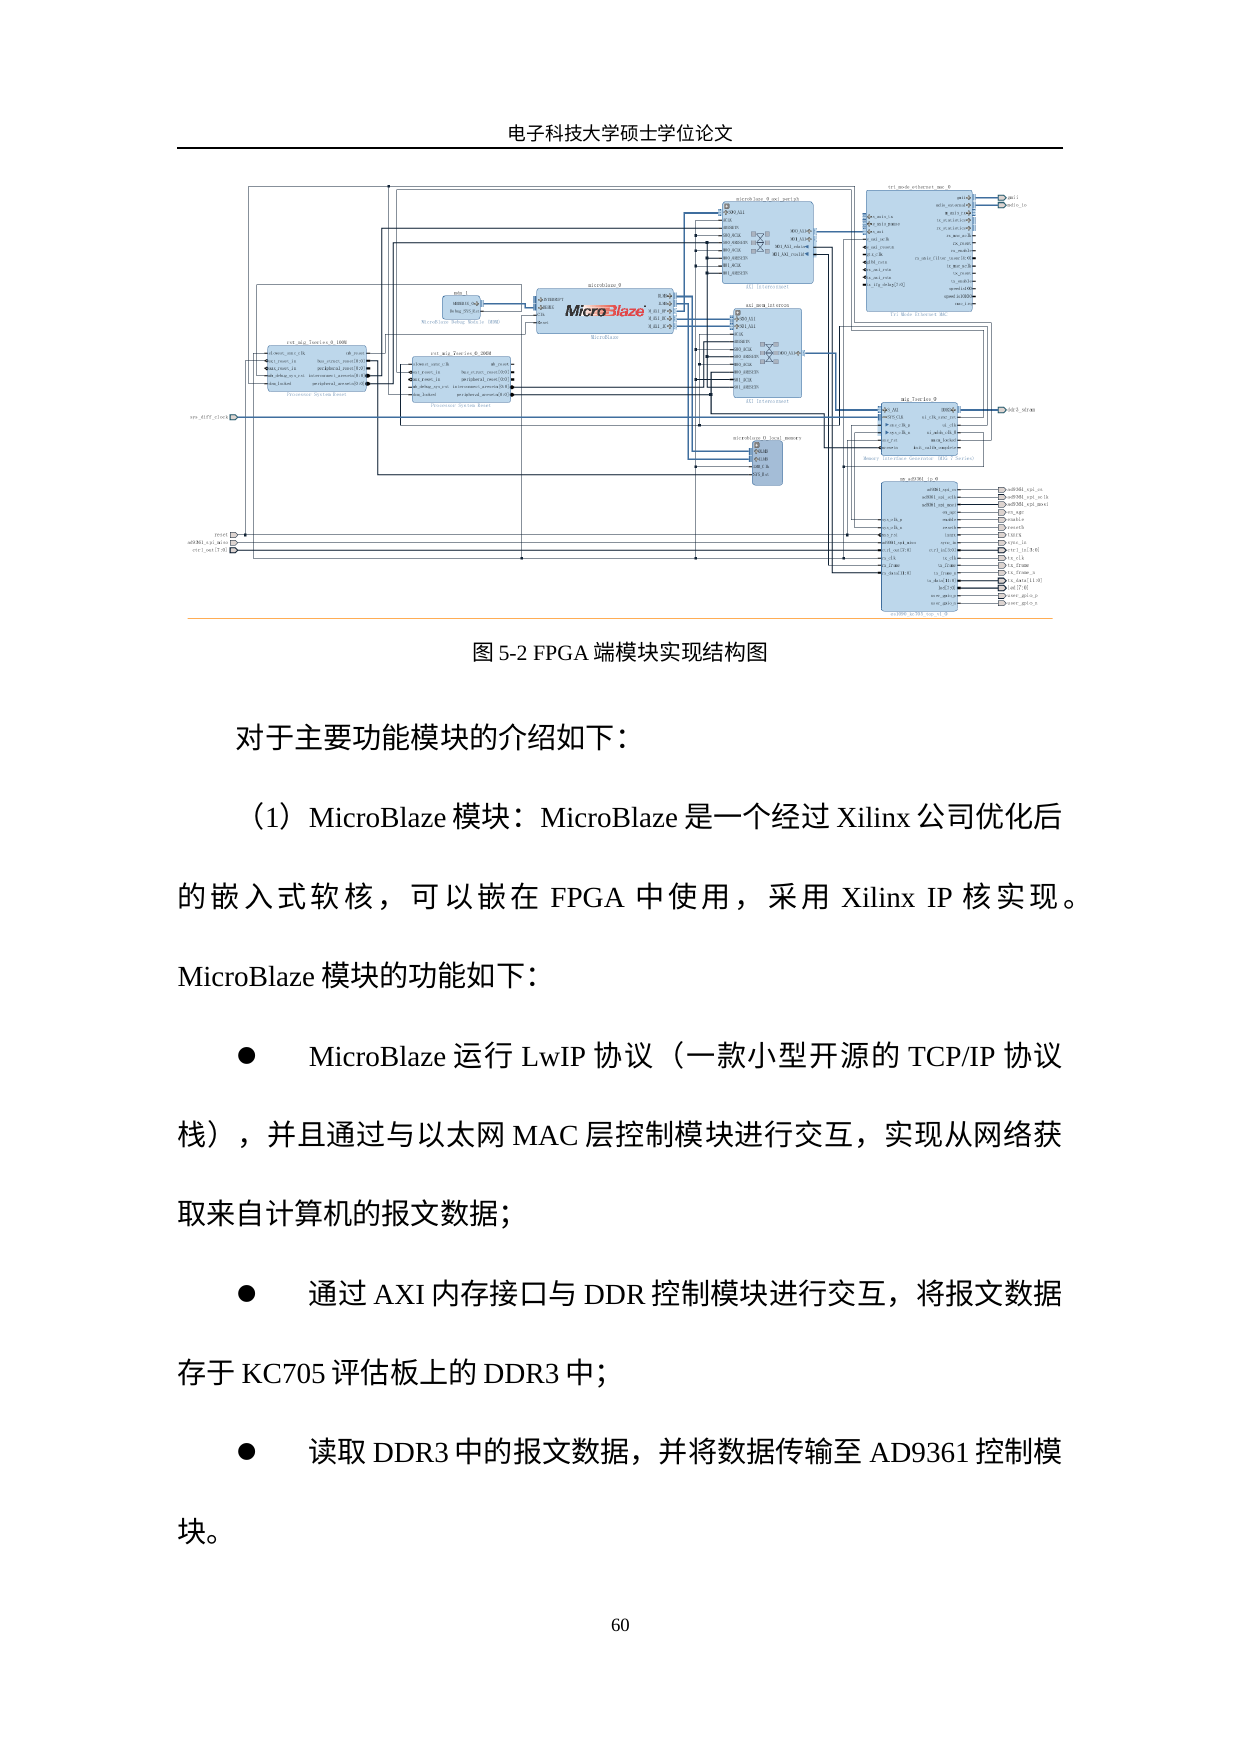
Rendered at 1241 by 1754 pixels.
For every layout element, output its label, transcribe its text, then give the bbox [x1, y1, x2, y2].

list MicroBlaze运行LwIP协议（一款小型开源的TCP/IP协议栈），并且通过与以太网MAC层控制模块进行交互，实现从网络获取来自计算机的报文数据； [177, 1014, 1063, 1252]
list 读取DDR3中的报文数据，并将数据传输至AD9361控制模块。 [177, 1411, 1063, 1569]
text 对于主要功能模块的介绍如下： [177, 696, 1063, 776]
text （1）MicroBlaze模块：MicroBlaze是一个经过Xilinx公司优化后的嵌入式软核，可以嵌在FPGA中使用，采用Xilinx IP核实现。MicroBlaze模块的功能如下： [177, 776, 1063, 1014]
picture [187, 182, 1053, 619]
list 通过AXI内存接口与DDR控制模块进行交互，将报文数据存于KC705评估板上的DDR3中； [177, 1252, 1063, 1411]
text 图5-2 FPGA端模块实现结构图 [177, 631, 1063, 671]
